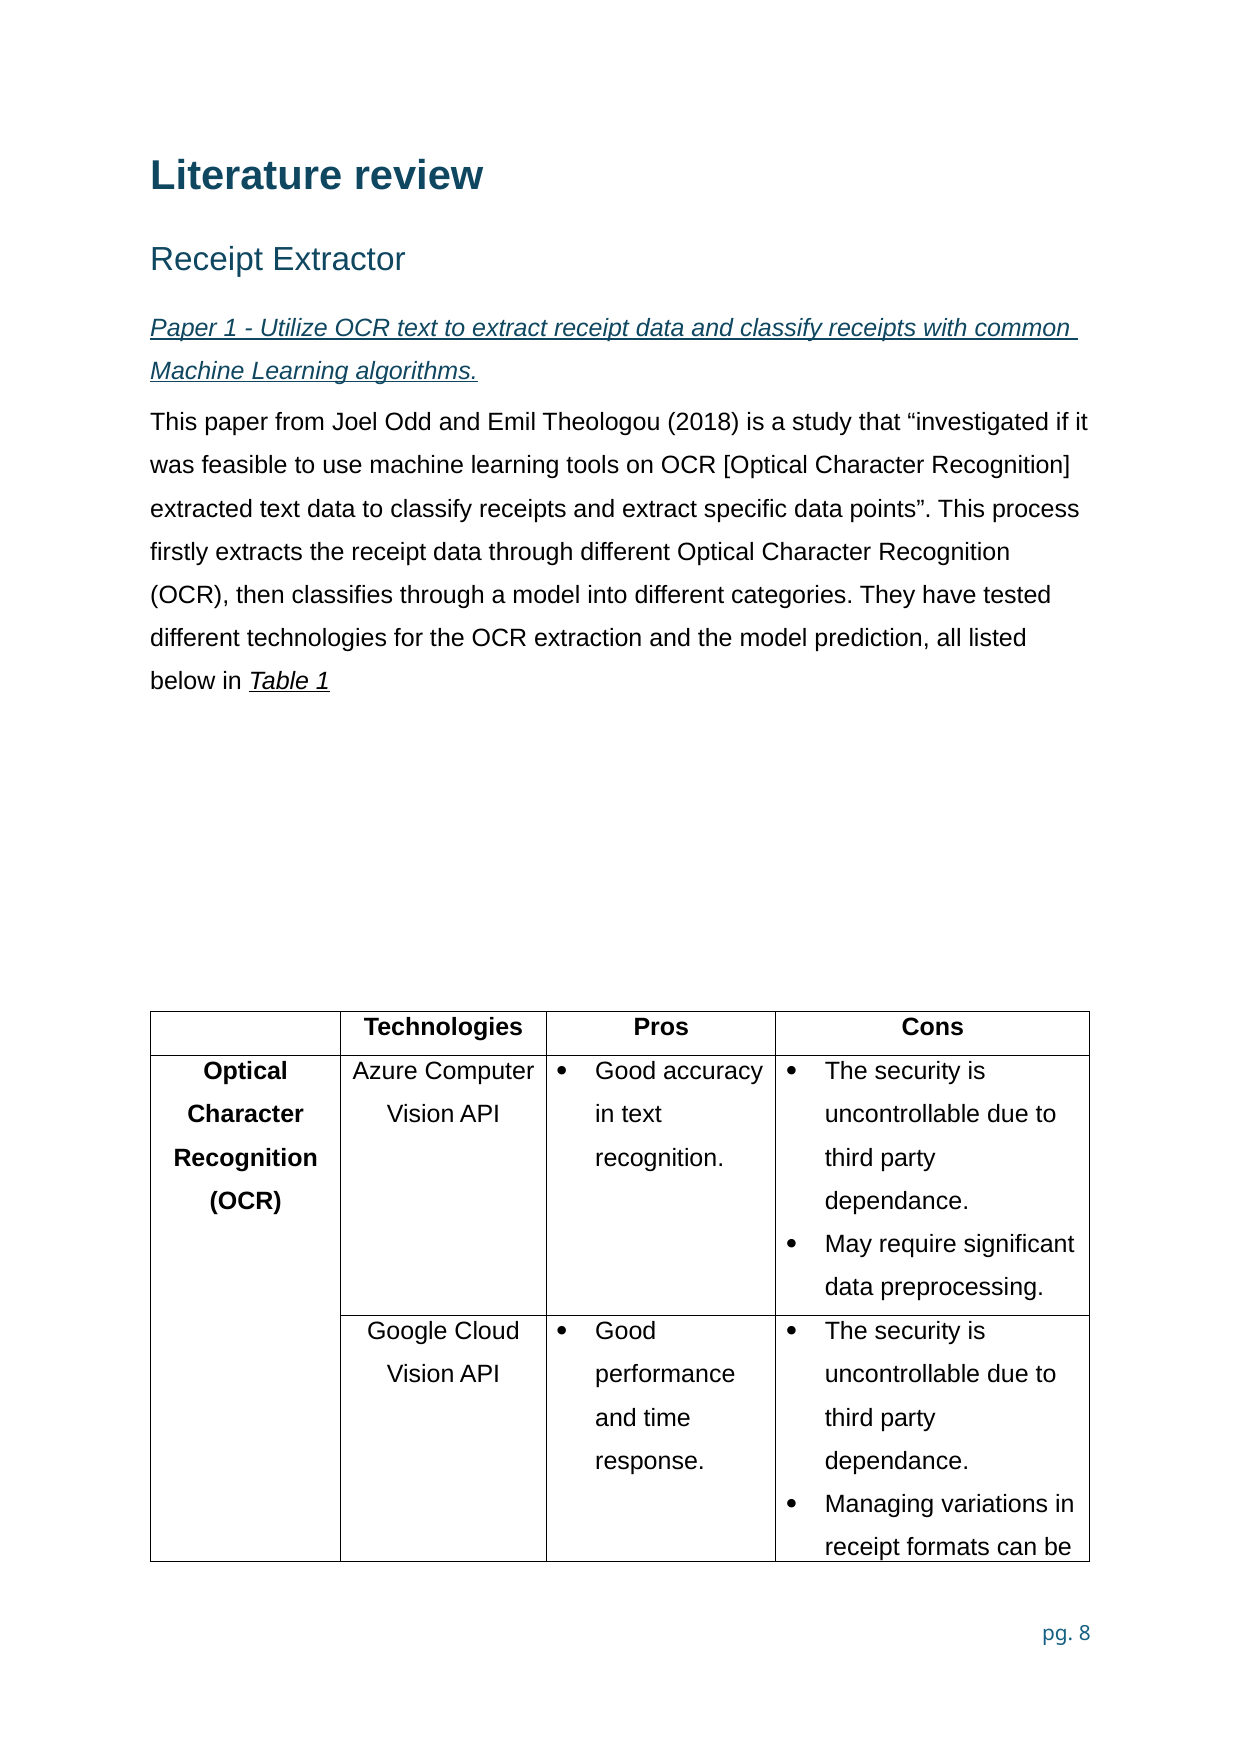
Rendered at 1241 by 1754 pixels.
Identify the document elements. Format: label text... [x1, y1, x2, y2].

table_cell The security is uncontrollable due to third party dependance. May require significant data preprocessing. [776, 1056, 1089, 1315]
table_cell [341, 1316, 546, 1561]
text This paper from Joel Odd and Emil Theologou (2018) is a study that “investigated if it was feasible to use machine learning tools on OCR [Optical Character Recognition] extracted text data to classify receipts and extract specific data points”. This process firstly extracts the receipt data through different Optical Character Recognition (OCR), then classifies through a model into different categories. They have tested different technologies for the OCR extraction and the model prediction, all listed below in Table 1 [150, 407, 1090, 695]
table_cell Optical Character Recognition (OCR) [151, 1056, 340, 1561]
subtitle Receipt Extractor [150, 238, 1090, 277]
table_header [151, 1012, 340, 1055]
subtitle Paper 1 - Utilize OCR text to extract receipt data and classify receipts with common Machine Learning algorithms. [150, 313, 1090, 385]
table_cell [547, 1316, 775, 1561]
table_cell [776, 1316, 1089, 1561]
table_header Technologies [341, 1012, 546, 1055]
table_cell Azure Computer Vision API [341, 1056, 546, 1315]
subtitle Literature review [150, 150, 1090, 198]
table_cell Good accuracy in text recognition. [547, 1056, 775, 1315]
table_header Pros [547, 1012, 775, 1055]
table_header Cons [776, 1012, 1089, 1055]
